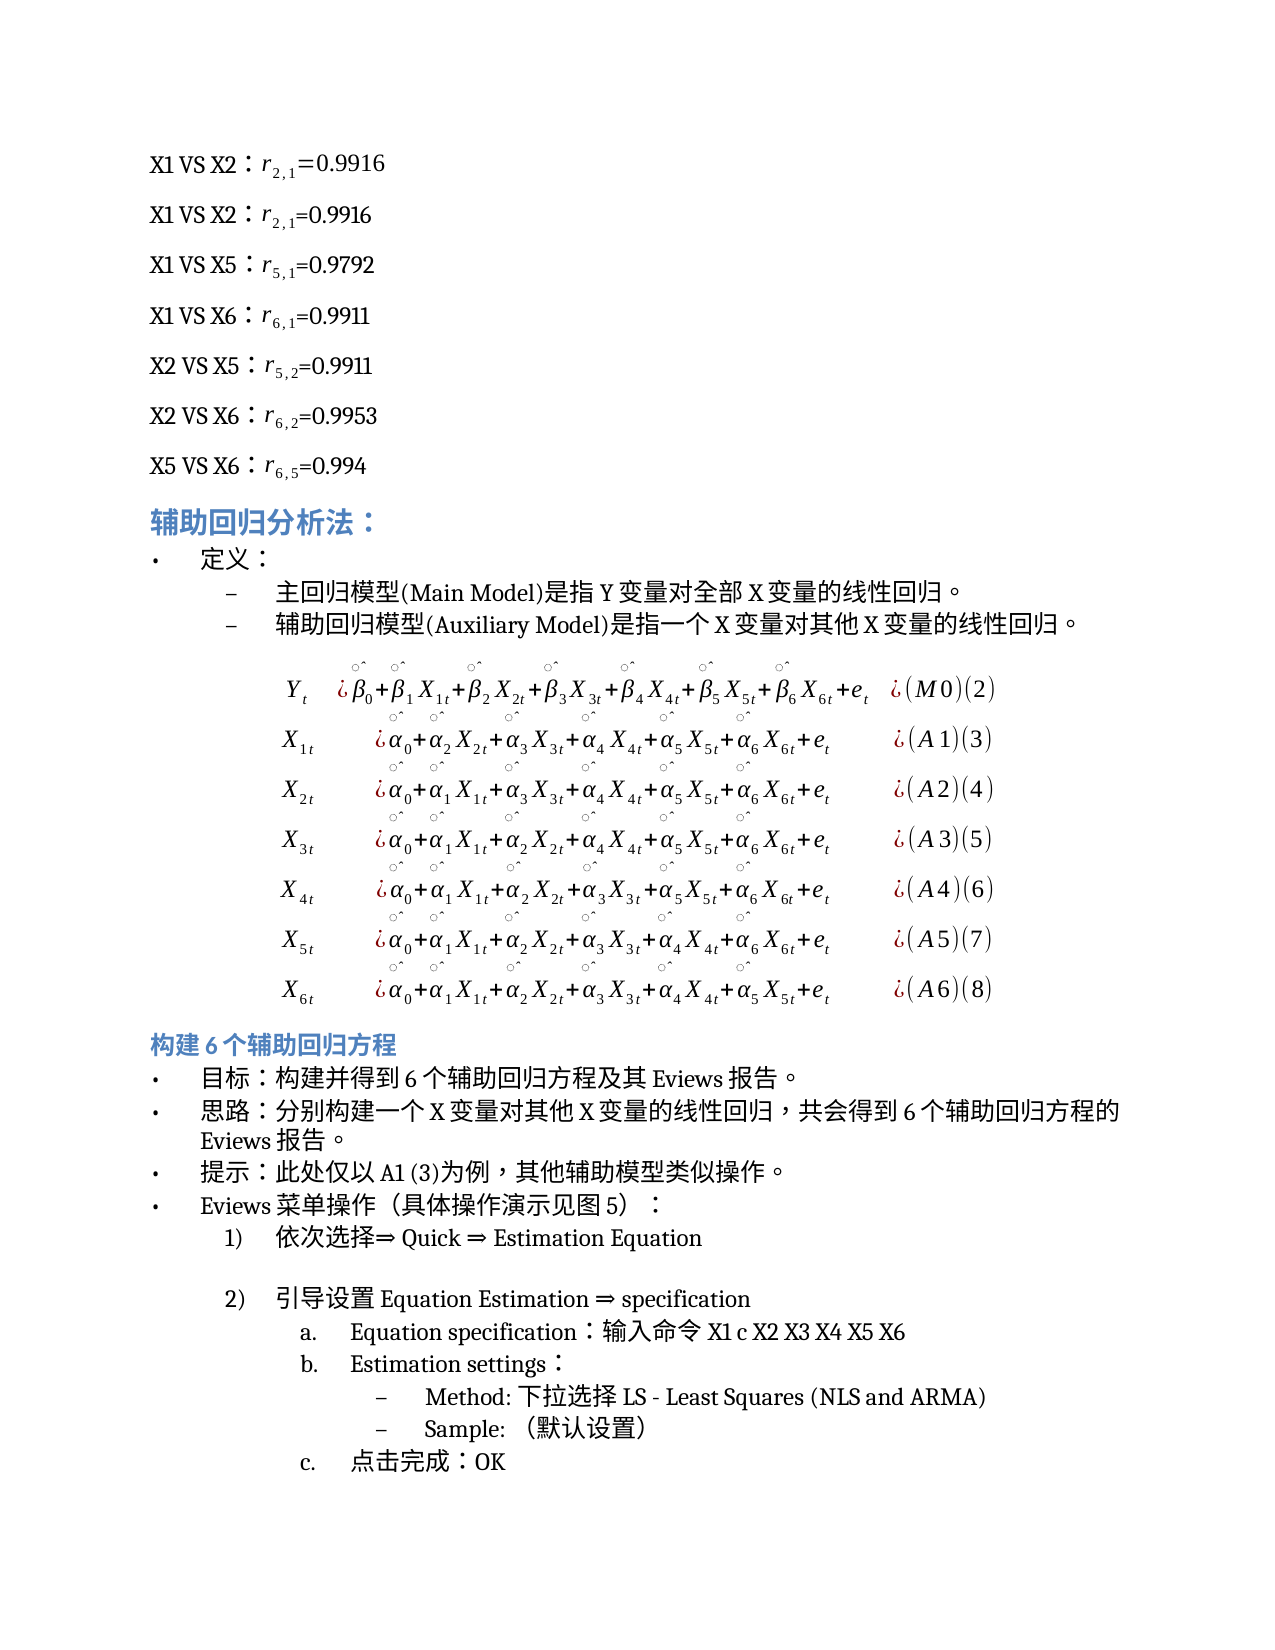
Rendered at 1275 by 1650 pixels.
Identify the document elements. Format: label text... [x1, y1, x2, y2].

subtitle 辅助回归分析法： [150, 503, 1125, 542]
list 思路：分别构建一个X变量对其他X变量的线性回归，共会得到6个辅助回归方程的Eviews报告。 [150, 1098, 1125, 1155]
list 目标：构建并得到6个辅助回归方程及其Eviews报告。 [150, 1065, 1125, 1094]
subtitle 构建6个辅助回归方程 [150, 1028, 1125, 1062]
text X1 VS X5：=0.9792 [150, 250, 1125, 282]
list Sample: （默认设置） [375, 1415, 1125, 1444]
list 引导设置Equation Estimation specification [225, 1285, 1125, 1314]
text X1 VS X2： [150, 150, 1125, 181]
list Eviews菜单操作（具体操作演示见图5）： [150, 1192, 1125, 1220]
list 提示：此处仅以A1 (3)为例，其他辅助模型类似操作。 [150, 1159, 1125, 1188]
list 主回归模型(Main Model)是指Y变量对全部X变量的线性回归。 [225, 579, 1125, 607]
list 依次选择 Quick Estimation Equation [225, 1224, 1125, 1282]
list 定义： [150, 546, 1125, 575]
list Method: 下拉选择LS - Least Squares (NLS and ARMA) [375, 1383, 1125, 1412]
list Equation specification：输入命令 X1 c X2 X3 X4 X5 X6 [300, 1318, 1125, 1347]
list Estimation settings： [300, 1350, 1125, 1379]
text X2 VS X6：=0.9953 [150, 401, 1125, 432]
text X5 VS X6：=0.994 [150, 451, 1125, 482]
text X1 VS X2：=0.9916 [150, 200, 1125, 231]
list 辅助回归模型(Auxiliary Model)是指一个X变量对其他X变量的线性回归。 [225, 611, 1125, 640]
list 点击完成：OK [300, 1448, 1125, 1477]
text X1 VS X6：=0.9911 [150, 300, 1125, 332]
text X2 VS X5：=0.9911 [150, 350, 1125, 382]
